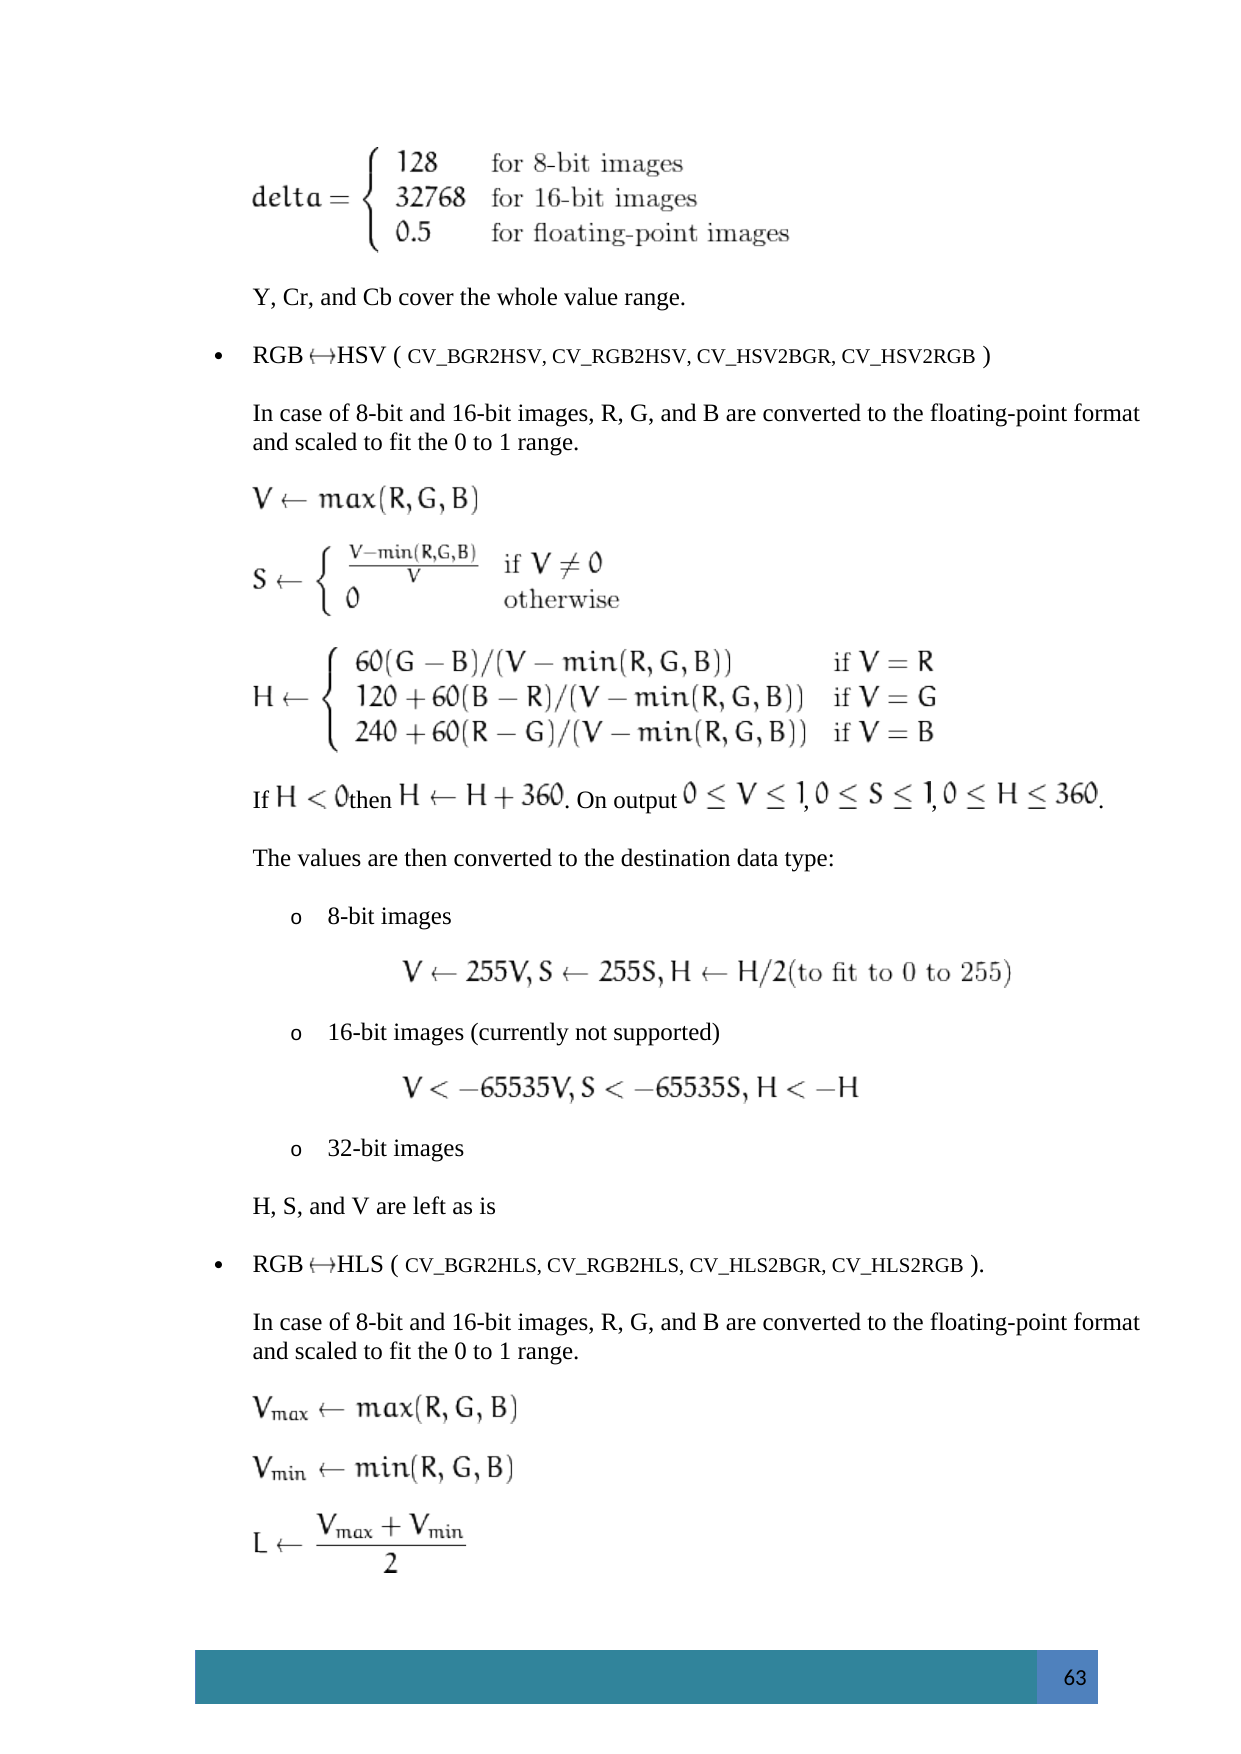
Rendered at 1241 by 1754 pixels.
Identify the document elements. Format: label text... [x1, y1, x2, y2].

picture [275, 784, 349, 809]
text In case of 8-bit and 16-bit images, R, G, and B are converted to the floating-point format and scaled to fit the 0 to 1 range. [252, 1307, 1151, 1365]
picture [252, 147, 790, 253]
picture [683, 781, 804, 809]
picture [402, 959, 1012, 988]
text H, S, and V are left as is [252, 1191, 1151, 1220]
list RGB HLS ( CV_BGR2HLS, CV_RGB2HLS, CV_HLS2BGR, CV_HLS2RGB ). [215, 1249, 1151, 1278]
text In case of 8-bit and 16-bit images, R, G, and B are converted to the floating-point format and scaled to fit the 0 to 1 range. [252, 398, 1151, 455]
picture [815, 781, 931, 809]
picture [252, 647, 937, 753]
picture [943, 781, 1098, 809]
picture [309, 347, 337, 364]
list 8-bit images [290, 901, 1151, 930]
list RGB HSV ( CV_BGR2HSV, CV_RGB2HSV, CV_HSV2BGR, CV_HSV2RGB ) [215, 340, 1151, 369]
picture [252, 1393, 518, 1424]
picture [402, 1075, 859, 1104]
text Y, Cr, and Cb cover the whole value range. [252, 282, 1151, 311]
picture [398, 782, 564, 809]
picture [252, 1512, 467, 1573]
list 16-bit images (currently not supported) [290, 1017, 1151, 1046]
picture [252, 484, 479, 515]
text The values are then converted to the destination data type: [252, 843, 1151, 872]
picture [252, 1453, 513, 1484]
picture [309, 1257, 337, 1273]
picture [252, 543, 620, 618]
list 32-bit images [290, 1133, 1151, 1162]
